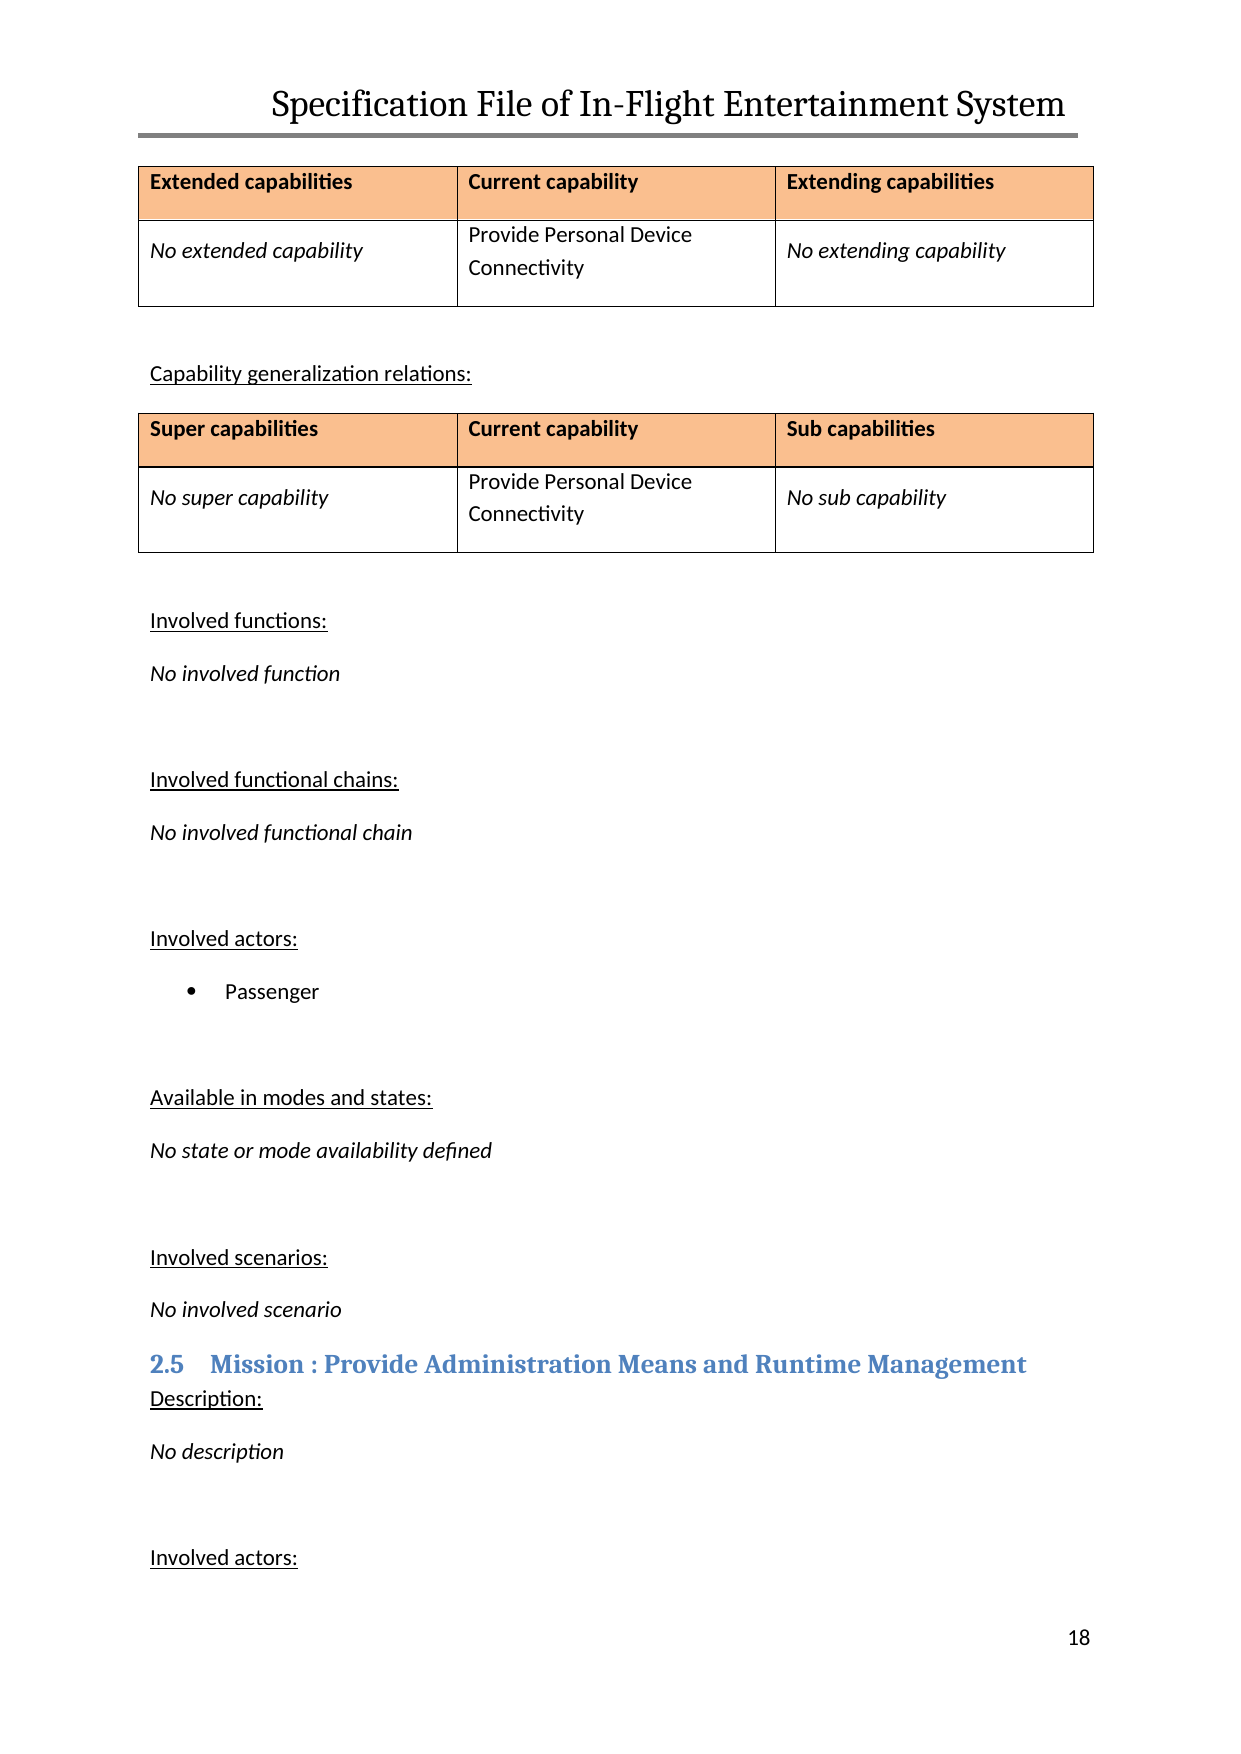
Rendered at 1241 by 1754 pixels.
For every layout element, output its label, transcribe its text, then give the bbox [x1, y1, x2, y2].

table_header Current capability [458, 414, 775, 466]
table_header Super capabilities [139, 414, 457, 466]
text No description [150, 1437, 1090, 1465]
table_header Extending capabilities [776, 167, 1093, 219]
text Involved functional chains: [150, 765, 1090, 793]
table_cell No extended capability [139, 221, 457, 306]
table_cell No sub capability [776, 468, 1093, 552]
table_header Sub capabilities [776, 414, 1093, 466]
text Involved actors: [150, 1543, 1090, 1571]
table_header Current capability [458, 167, 775, 219]
table_cell Provide Personal Device Connectivity [458, 221, 775, 306]
text No involved function [150, 659, 1090, 687]
table_header Extended capabilities [139, 167, 457, 219]
table_cell Provide Personal Device Connectivity [458, 468, 775, 552]
text Description: [150, 1384, 1090, 1412]
text Involved actors: [150, 924, 1090, 952]
table_cell No super capability [139, 468, 457, 552]
text Available in modes and states: [150, 1083, 1090, 1112]
text No involved scenario [150, 1296, 1090, 1324]
subtitle Mission : Provide Administration Means and Runtime Management [150, 1349, 1090, 1380]
text No involved functional chain [150, 818, 1090, 846]
text Involved functions: [150, 606, 1090, 634]
text Capability generalization relations: [150, 359, 1090, 388]
table_cell No extending capability [776, 221, 1093, 306]
text No state or mode availability defined [150, 1137, 1090, 1164]
text Involved scenarios: [150, 1243, 1090, 1271]
list Passenger [187, 977, 1090, 1006]
